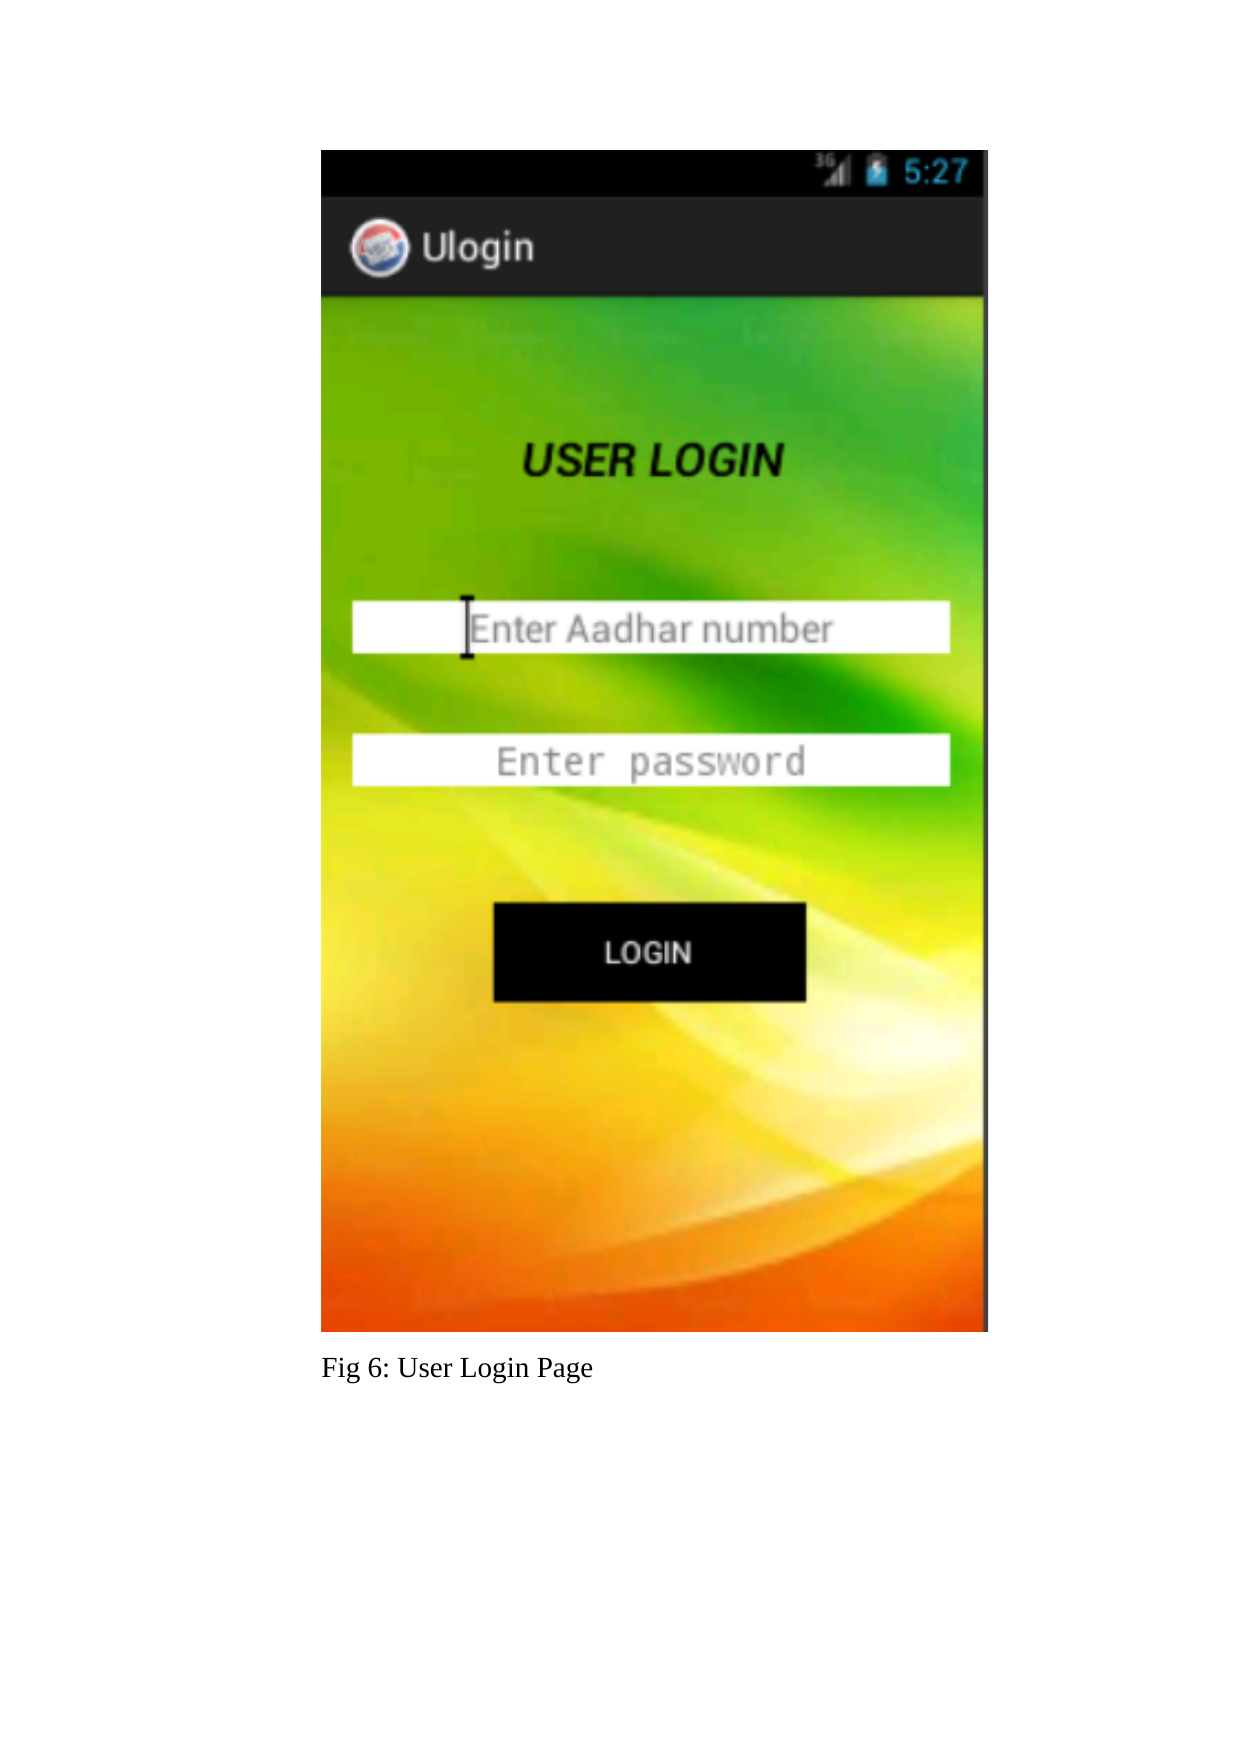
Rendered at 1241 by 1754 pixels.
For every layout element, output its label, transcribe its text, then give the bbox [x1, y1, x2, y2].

picture [321, 150, 989, 1332]
text Fig 6: User Login Page [321, 1350, 1090, 1383]
